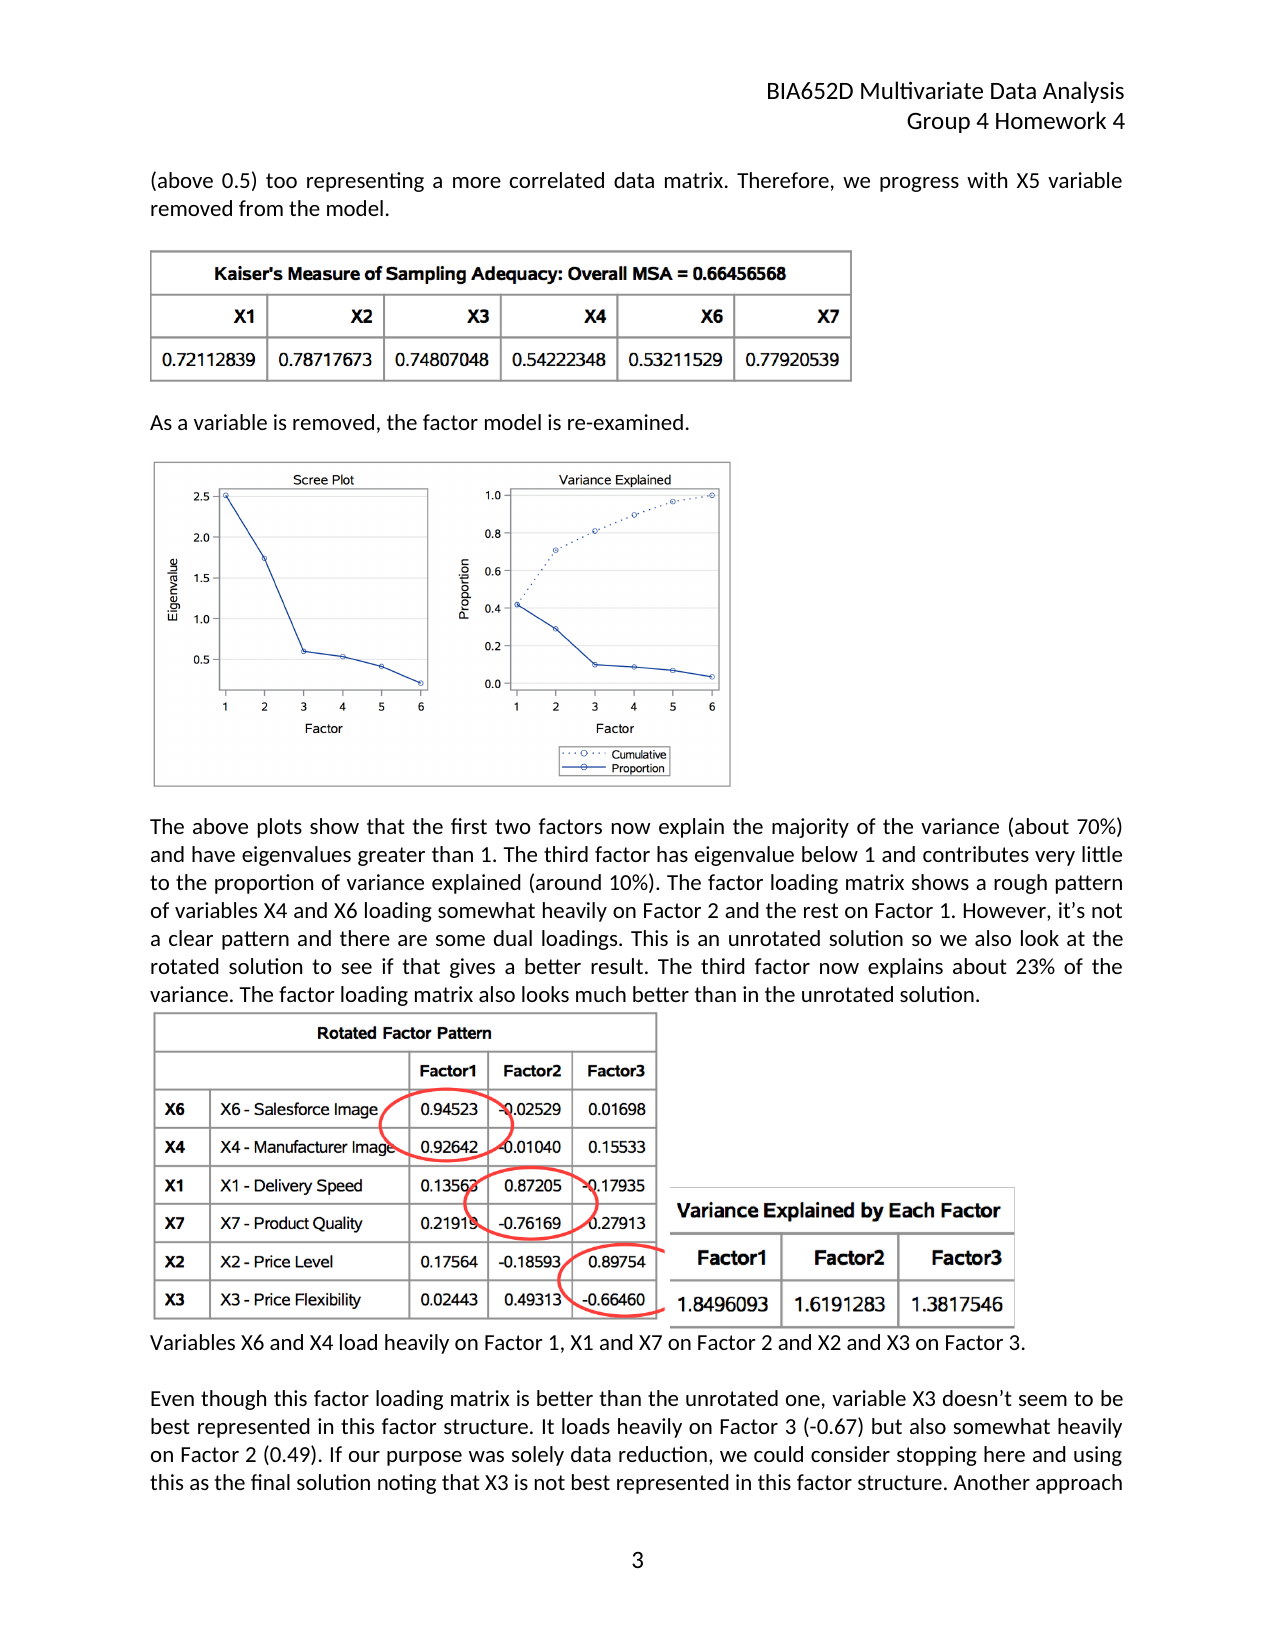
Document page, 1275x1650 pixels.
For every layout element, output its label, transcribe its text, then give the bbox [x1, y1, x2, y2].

picture [670, 1187, 1015, 1329]
picture [150, 458, 740, 789]
text The above plots show that the first two factors now explain the majority of the variance (about 70%) and have eigenvalues greater than 1. The third factor has eigenvalue below 1 and contributes very little to the proportion of variance explained (around 10%). The factor loading matrix shows a rough pattern of variables X4 and X6 loading somewhat heavily on Factor 2 and the rest on Factor 1. However, it’s not a clear pattern and there are some dual loadings. This is an unrotated solution so we also look at the rotated solution to see if that gives a better result. The third factor now explains about 23% of the variance. The factor loading matrix also looks much better than in the unrotated solution. [150, 812, 1125, 1008]
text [150, 167, 1125, 223]
text As a variable is removed, the factor model is re-examined. [150, 408, 1125, 436]
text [150, 1384, 1125, 1496]
text Variables X6 and X4 load heavily on Factor 1, X1 and X7 on Factor 2 and X2 and X3 on Factor 3. [150, 1328, 1125, 1356]
picture [150, 250, 853, 385]
picture [150, 1008, 665, 1329]
